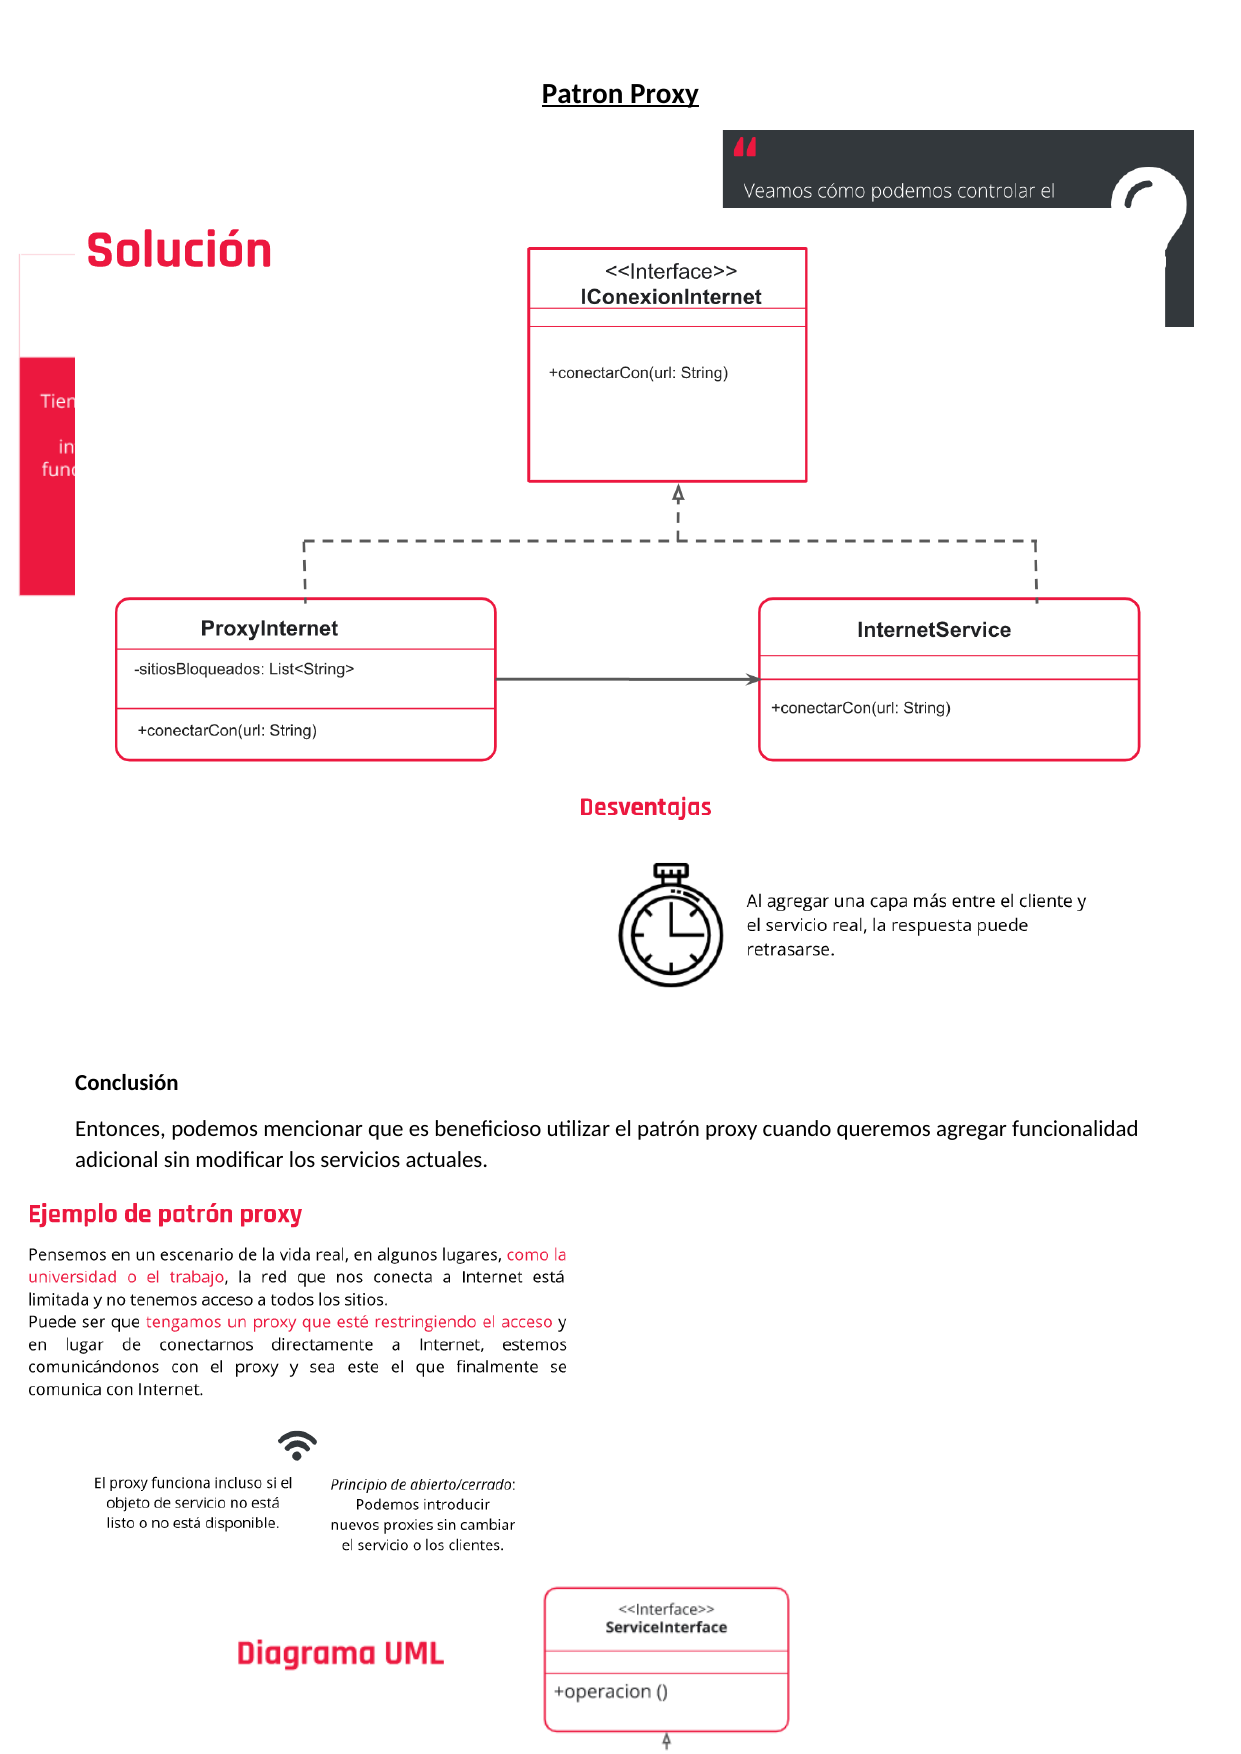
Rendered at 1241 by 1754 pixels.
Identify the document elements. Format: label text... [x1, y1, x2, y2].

picture [12, 130, 1194, 776]
picture [23, 1192, 582, 1564]
text Entonces, podemos mencionar que es beneficioso utilizar el patrón proxy cuando queremos agregar funcionalidad adicional sin modificar los servicios actuales. [75, 1114, 1165, 1173]
text Conclusión [75, 1068, 1165, 1096]
picture [572, 788, 1103, 988]
picture [167, 1567, 1046, 1754]
text Patron Proxy [75, 75, 1165, 111]
